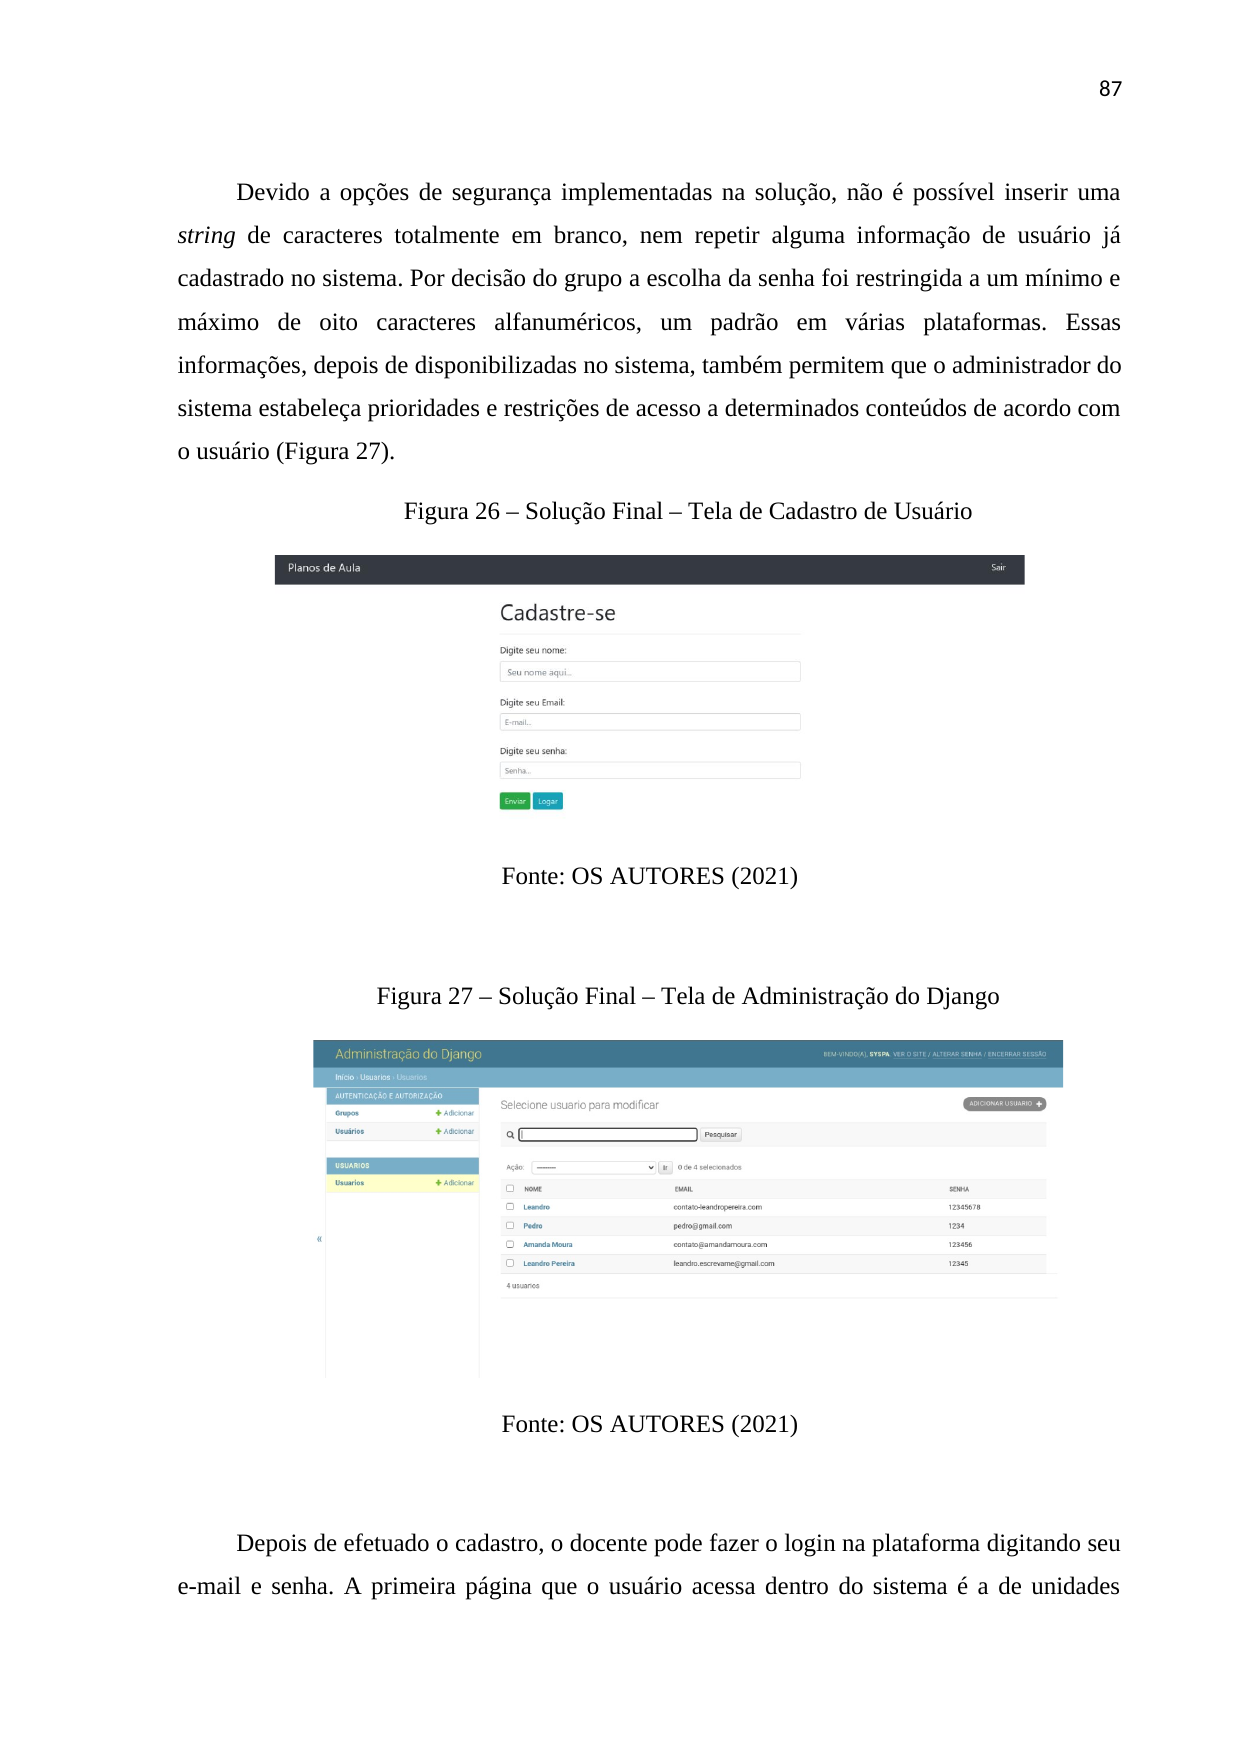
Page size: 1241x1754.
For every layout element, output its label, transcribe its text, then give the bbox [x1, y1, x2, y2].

text Fonte: OS AUTORES (2021) [177, 1409, 1122, 1437]
text Fonte: OS AUTORES (2021) [177, 861, 1122, 890]
text Devido a opções de segurança implementadas na solução, não é possível inserir uma string de caracteres totalmente em branco, nem repetir alguma informação de usuário já cadastrado no sistema. Por decisão do grupo a escolha da senha foi restringida a um mínimo e máximo de oito caracteres alfanuméricos, um padrão em várias plataformas. Essas informações, depois de disponibilizadas no sistema, também permitem que o administrador do sistema estabeleça prioridades e restrições de acesso a determinados conteúdos de acordo com o usuário (Figura 27). [177, 177, 1122, 465]
text Figura 26 – Solução Final – Tela de Cadastro de Usuário [177, 496, 1124, 524]
picture [313, 1040, 1064, 1378]
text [177, 1528, 1122, 1600]
text Figura 27 – Solução Final – Tela de Administração do Django [177, 981, 1124, 1009]
picture [274, 555, 1025, 831]
